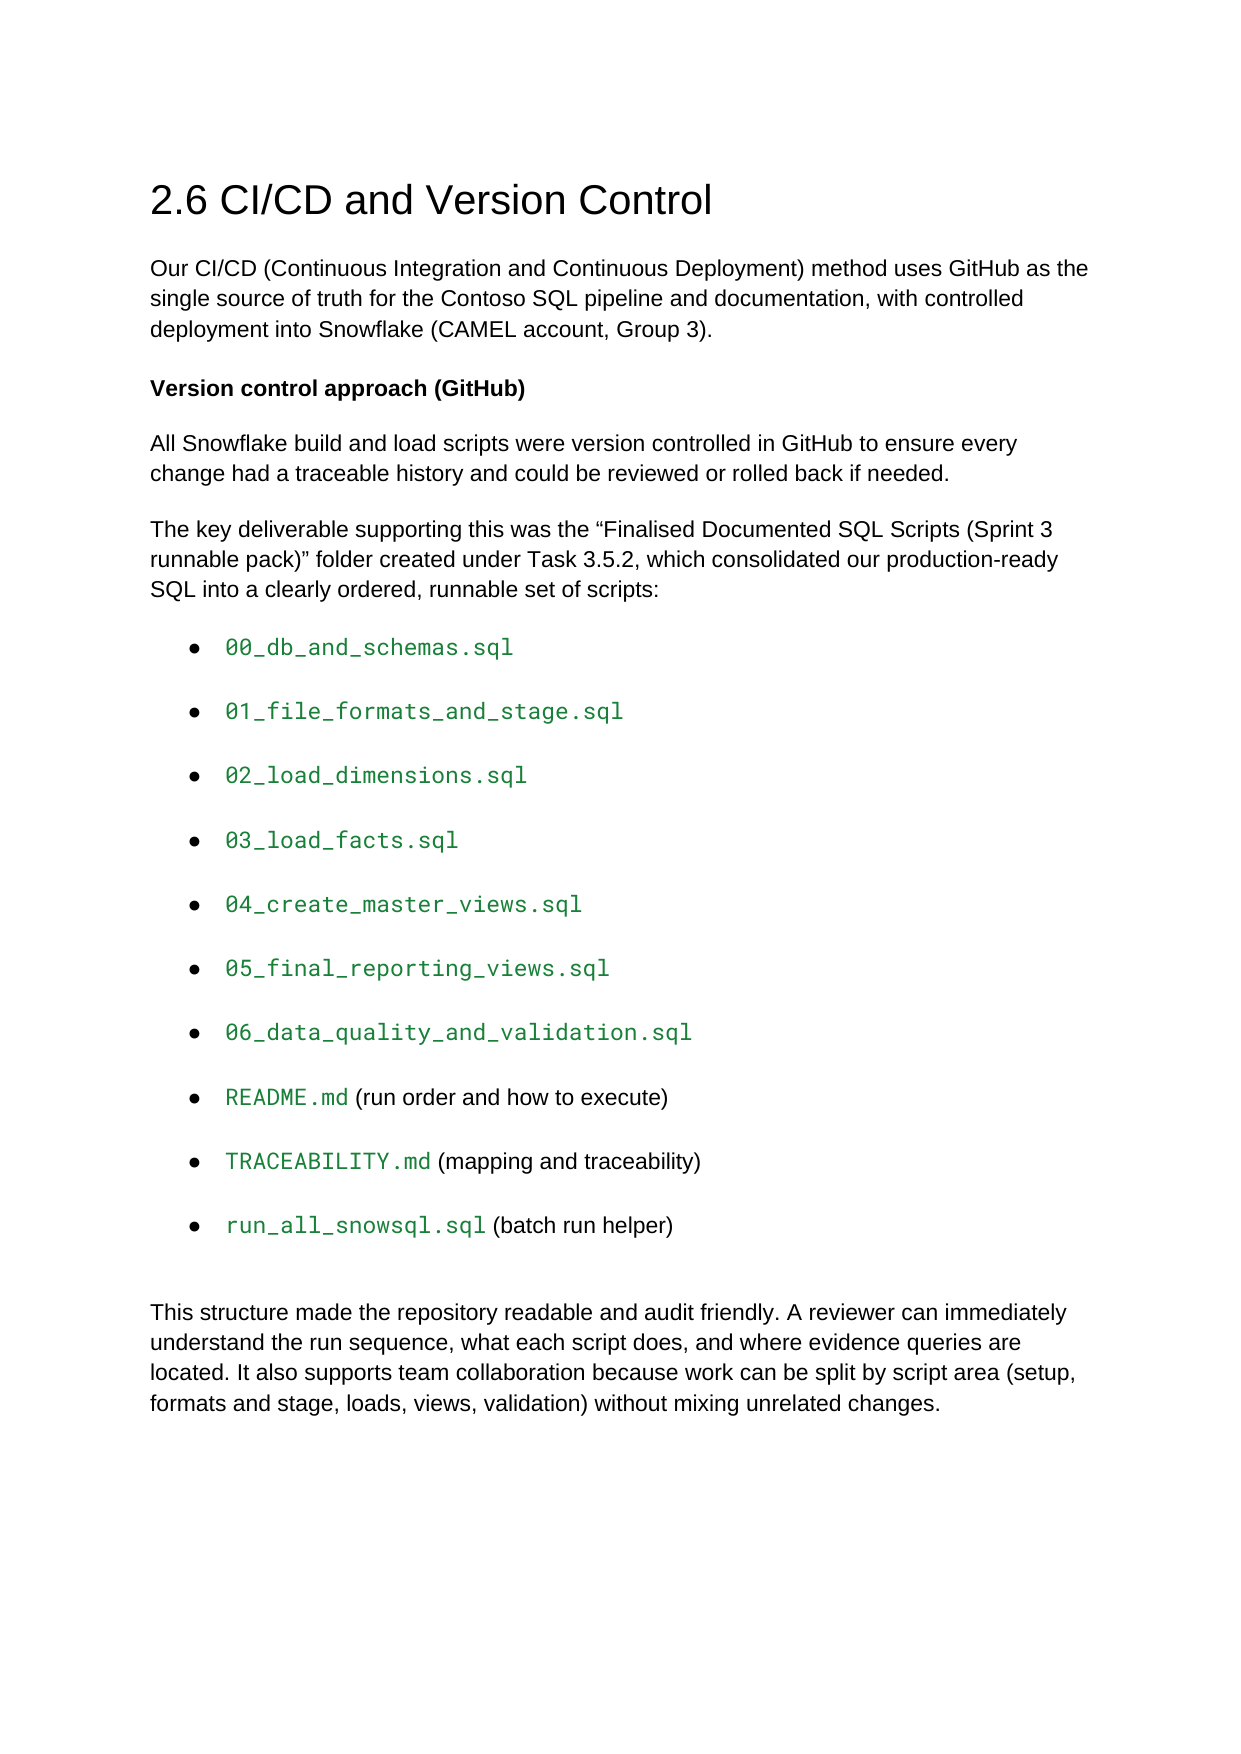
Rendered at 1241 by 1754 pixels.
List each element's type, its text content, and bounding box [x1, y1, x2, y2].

list README.md (run order and how to execute) [187, 1081, 1090, 1141]
text All Snowflake build and load scripts were version controlled in GitHub to ensure every change had a traceable history and could be reviewed or rolled back if needed. [150, 430, 1090, 487]
text Version control approach (GitHub) [150, 375, 1090, 401]
text Our CI/CD (Continuous Integration and Continuous Deployment) method uses GitHub as the single source of truth for the Contoso SQL pipeline and documentation, with controlled deployment into Snowflake (CAMEL account, Group 3). [150, 255, 1090, 342]
list TRACEABILITY.md (mapping and traceability) [187, 1145, 1090, 1206]
list 04_create_master_views.sql [187, 888, 1090, 949]
list run_all_snowsql.sql (batch run helper) [187, 1209, 1090, 1270]
text The key deliverable supporting this was the “Finalised Documented SQL Scripts (Sprint 3 runnable pack)” folder created under Task 3.5.2, which consolidated our production-ready SQL into a clearly ordered, runnable set of scripts: [150, 516, 1090, 602]
list 01_file_formats_and_stage.sql [187, 695, 1090, 756]
list 06_data_quality_and_validation.sql [187, 1017, 1090, 1077]
list 00_db_and_schemas.sql [187, 631, 1090, 692]
subtitle 2.6 CI/CD and Version Control [150, 175, 1090, 223]
list 03_load_facts.sql [187, 824, 1090, 884]
list 05_final_reporting_views.sql [187, 952, 1090, 1013]
text This structure made the repository readable and audit friendly. A reviewer can immediately understand the run sequence, what each script does, and where evidence queries are located. It also supports team collaboration because work can be split by script area (setup, formats and stage, loads, views, validation) without mixing unrelated changes. [150, 1299, 1090, 1416]
list 02_load_dimensions.sql [187, 760, 1090, 820]
